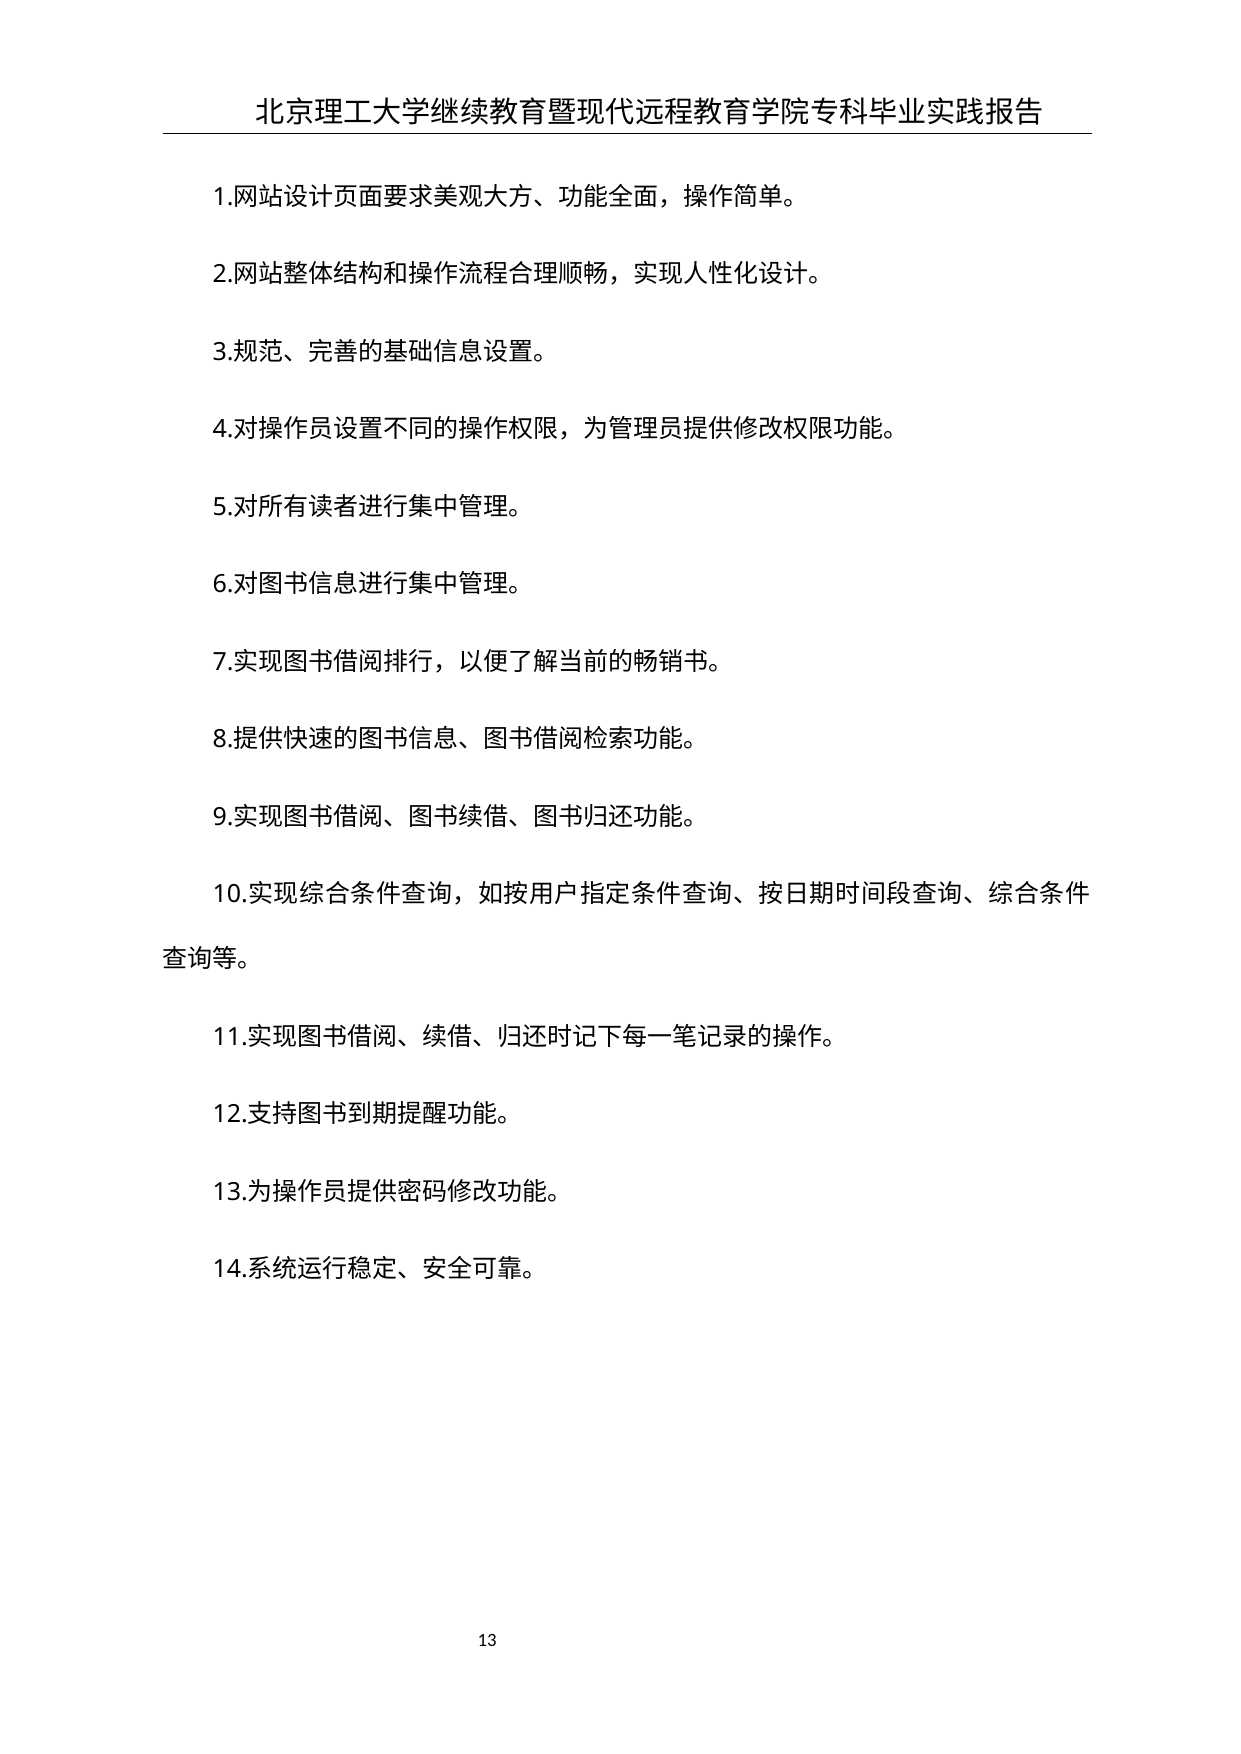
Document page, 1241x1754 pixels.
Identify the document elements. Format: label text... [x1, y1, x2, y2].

text 8.提供快速的图书信息、图书借阅检索功能。 [162, 704, 1092, 769]
text 4.对操作员设置不同的操作权限，为管理员提供修改权限功能。 [162, 394, 1092, 459]
text 5.对所有读者进行集中管理。 [162, 472, 1092, 537]
text 12.支持图书到期提醒功能。 [162, 1079, 1092, 1144]
text 9.实现图书借阅、图书续借、图书归还功能。 [162, 782, 1092, 847]
text 3.规范、完善的基础信息设置。 [162, 317, 1092, 382]
text 11.实现图书借阅、续借、归还时记下每一笔记录的操作。 [162, 1002, 1092, 1067]
text 1.网站设计页面要求美观大方、功能全面，操作简单。 [162, 162, 1092, 227]
text 14.系统运行稳定、安全可靠。 [162, 1234, 1092, 1299]
text 6.对图书信息进行集中管理。 [162, 549, 1092, 614]
text 10.实现综合条件查询，如按用户指定条件查询、按日期时间段查询、综合条件查询等。 [162, 859, 1092, 989]
text 13.为操作员提供密码修改功能。 [162, 1157, 1092, 1222]
text 7.实现图书借阅排行，以便了解当前的畅销书。 [162, 627, 1092, 692]
text 2.网站整体结构和操作流程合理顺畅，实现人性化设计。 [162, 239, 1092, 304]
